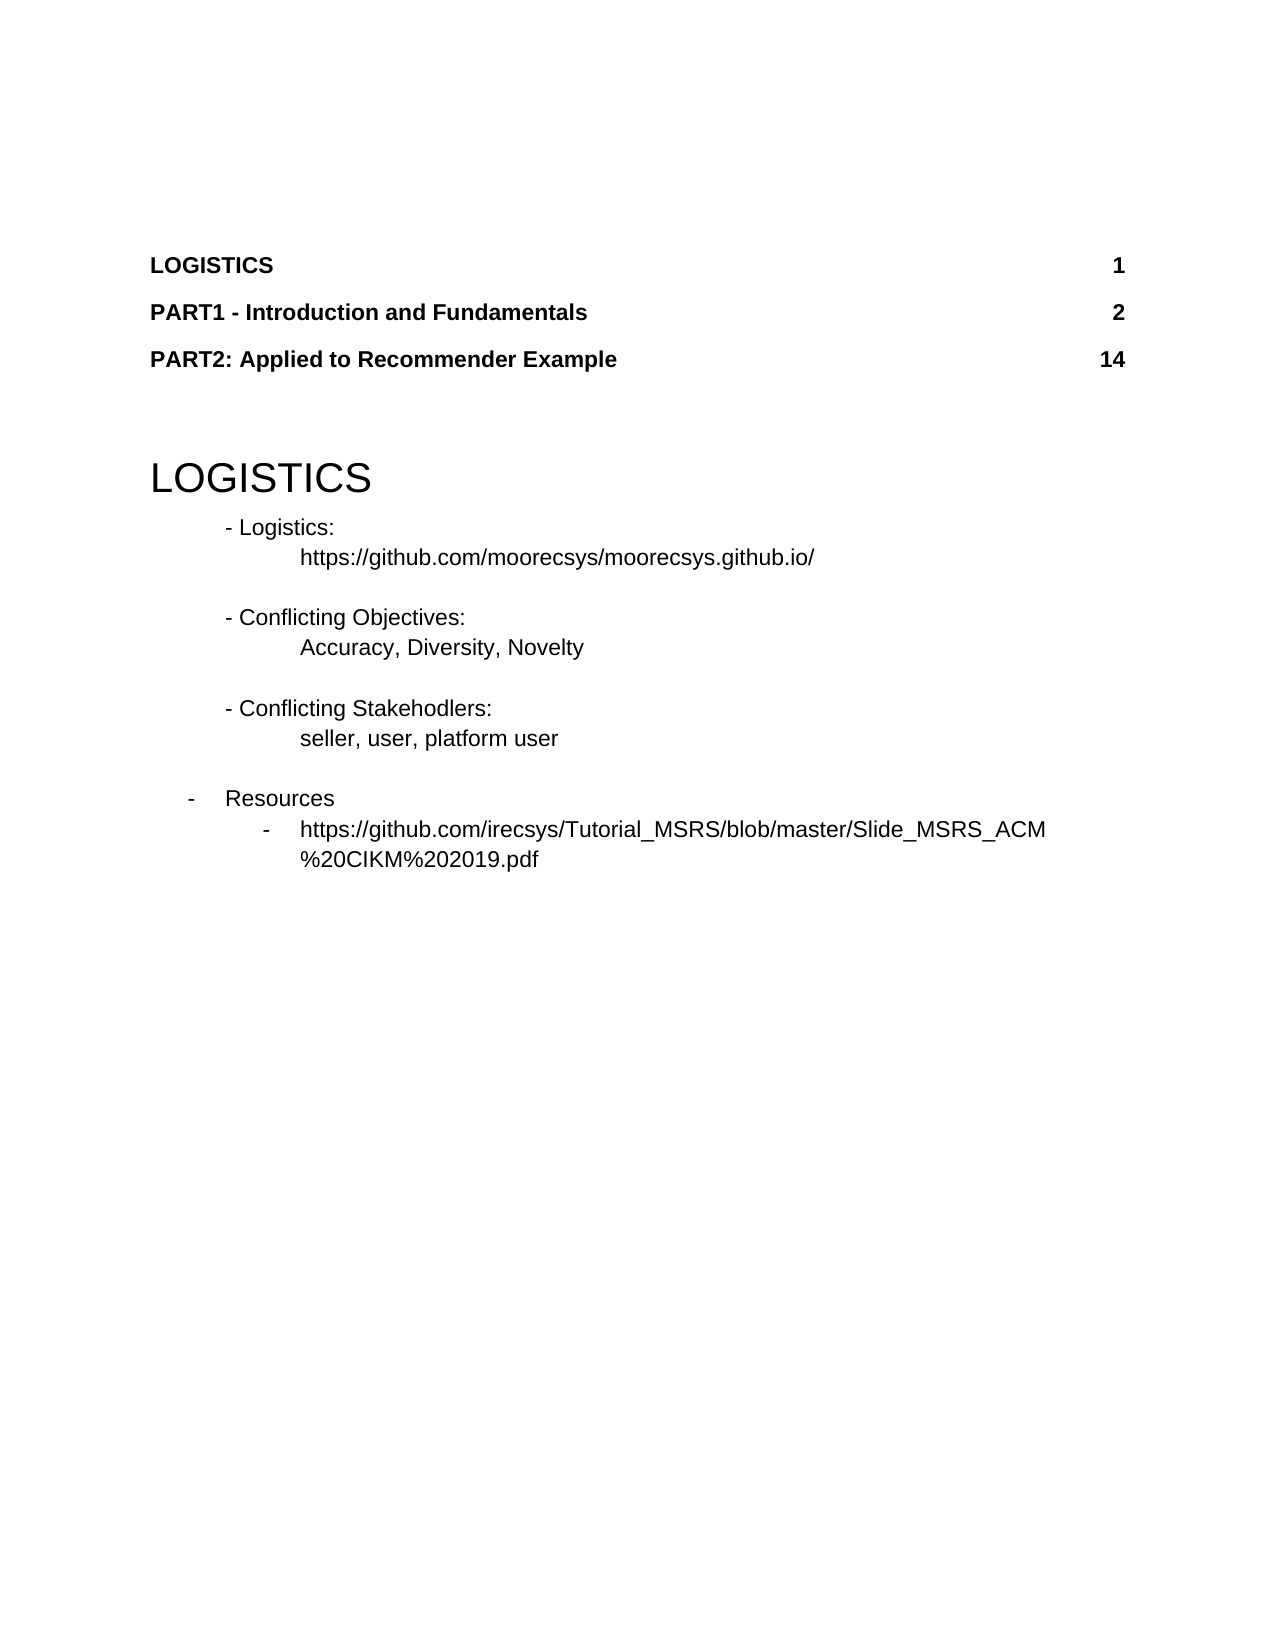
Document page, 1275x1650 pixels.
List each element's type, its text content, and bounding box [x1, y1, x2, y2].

text - Logistics: [150, 513, 1125, 540]
text Accuracy, Diversity, Novelty [150, 634, 1125, 661]
text - Conflicting Objectives: [150, 604, 1125, 630]
text seller, user, platform user [150, 725, 1125, 751]
subtitle LOGISTICS [150, 453, 1125, 501]
list https://github.com/irecsys/Tutorial_MSRS/blob/master/Slide_MSRS_ACM%20CIKM%202019.pdf [262, 816, 1125, 872]
list Resources [187, 785, 1125, 812]
text - Conflicting Stakehodlers: [150, 695, 1125, 721]
text https://github.com/moorecsys/moorecsys.github.io/ [150, 544, 1125, 570]
